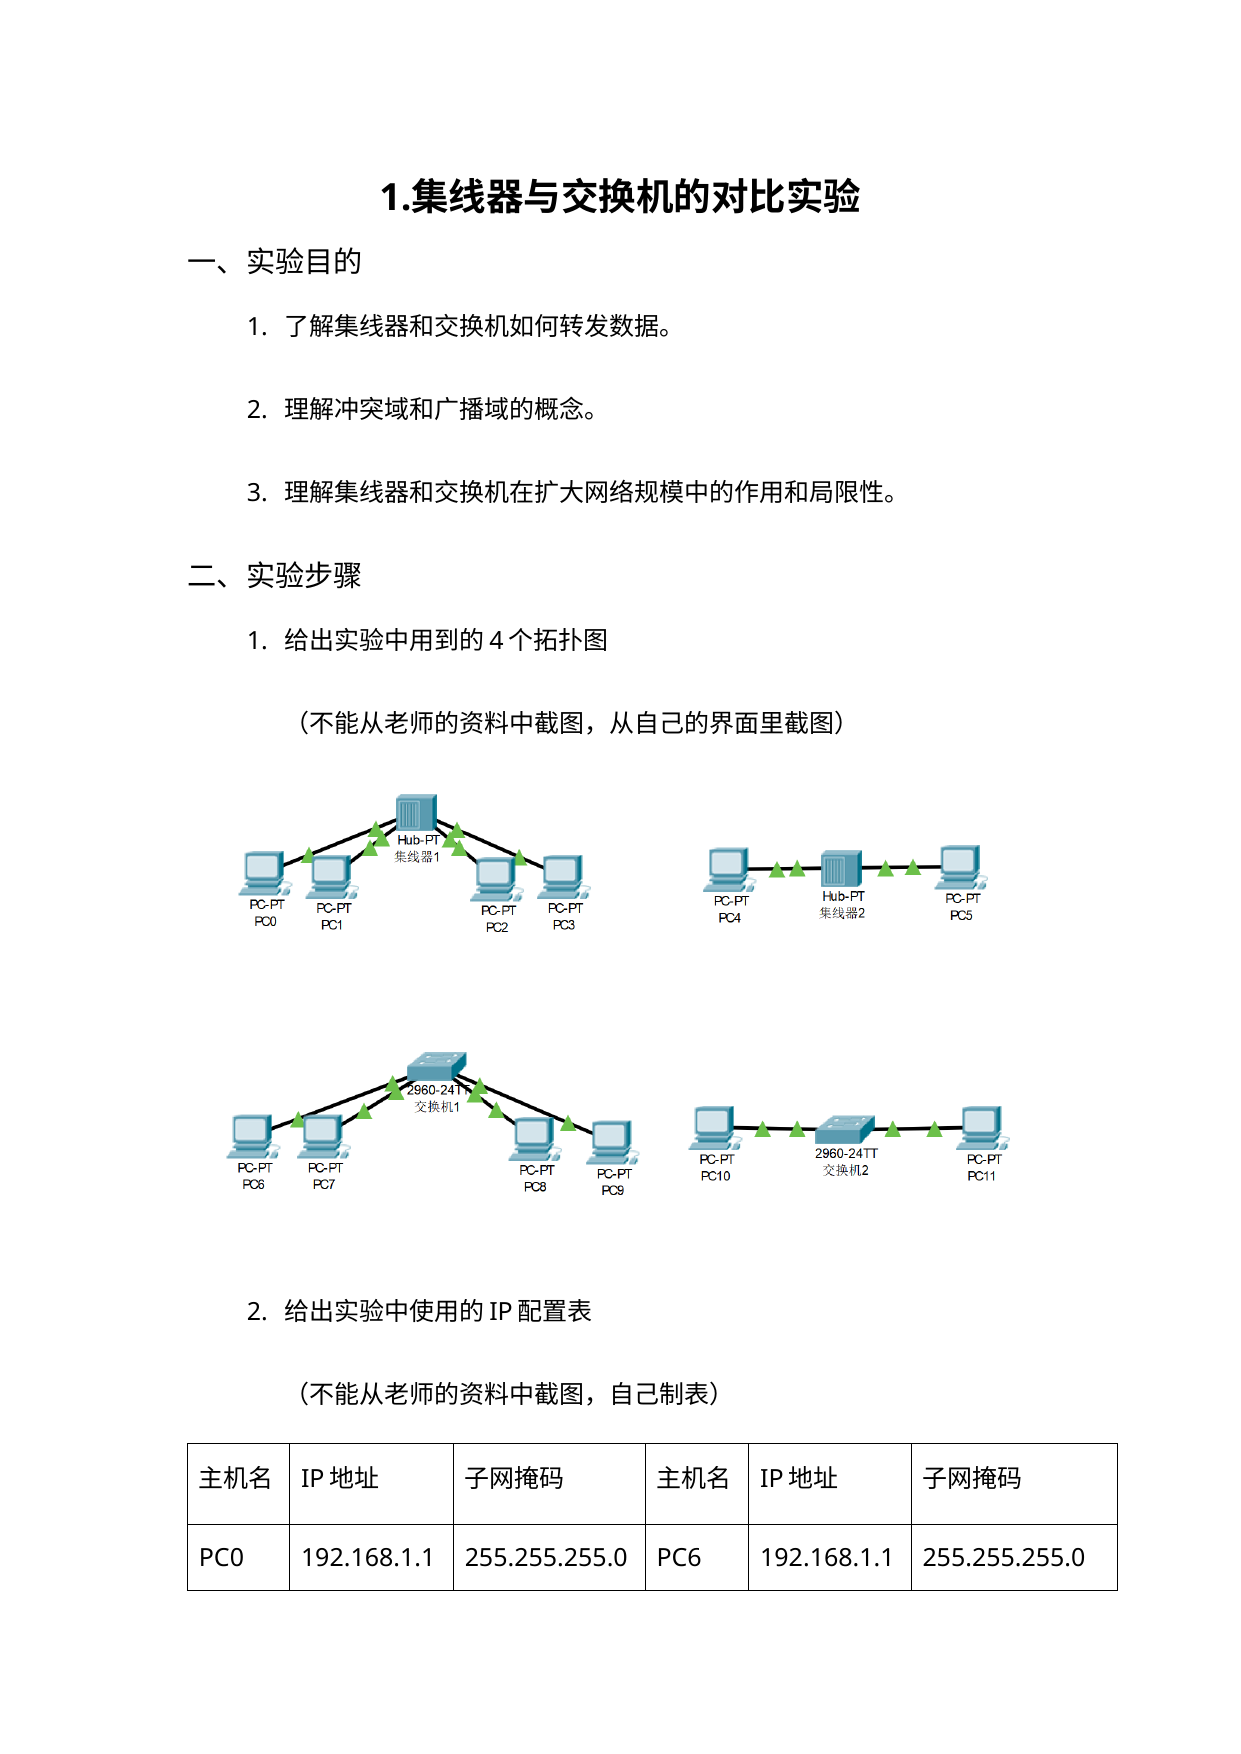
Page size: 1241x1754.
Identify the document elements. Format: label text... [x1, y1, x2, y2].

list 理解集线器和交换机在扩大网络规模中的作用和局限性。 [247, 458, 1053, 523]
table_header 主机名 [646, 1444, 748, 1524]
table_cell 192.168.1.1 [749, 1525, 911, 1590]
table_cell PC6 [646, 1525, 748, 1590]
table_cell 192.168.1.1 [290, 1525, 453, 1590]
table_cell 255.255.255.0 [912, 1525, 1117, 1590]
table_header 主机名 [188, 1444, 289, 1524]
picture [187, 772, 1053, 1239]
table_header 子网掩码 [912, 1444, 1117, 1524]
subtitle 1.集线器与交换机的对比实验 [187, 162, 1053, 227]
list 给出实验中用到的4个拓扑图 [247, 606, 1053, 671]
table_cell 255.255.255.0 [454, 1525, 645, 1590]
table_header 子网掩码 [454, 1444, 645, 1524]
list （不能从老师的资料中截图，自己制表） [284, 1360, 1053, 1425]
list 理解冲突域和广播域的概念。 [247, 375, 1053, 440]
table_header IP地址 [290, 1444, 453, 1524]
list （不能从老师的资料中截图，从自己的界面里截图） [284, 689, 1053, 754]
table_header IP地址 [749, 1444, 911, 1524]
subtitle 二、实验步骤 [187, 541, 1053, 606]
list 给出实验中使用的IP配置表 [247, 1277, 1053, 1342]
list 了解集线器和交换机如何转发数据。 [247, 292, 1053, 357]
table_cell PC0 [188, 1525, 289, 1590]
subtitle 一、实验目的 [187, 227, 1053, 292]
